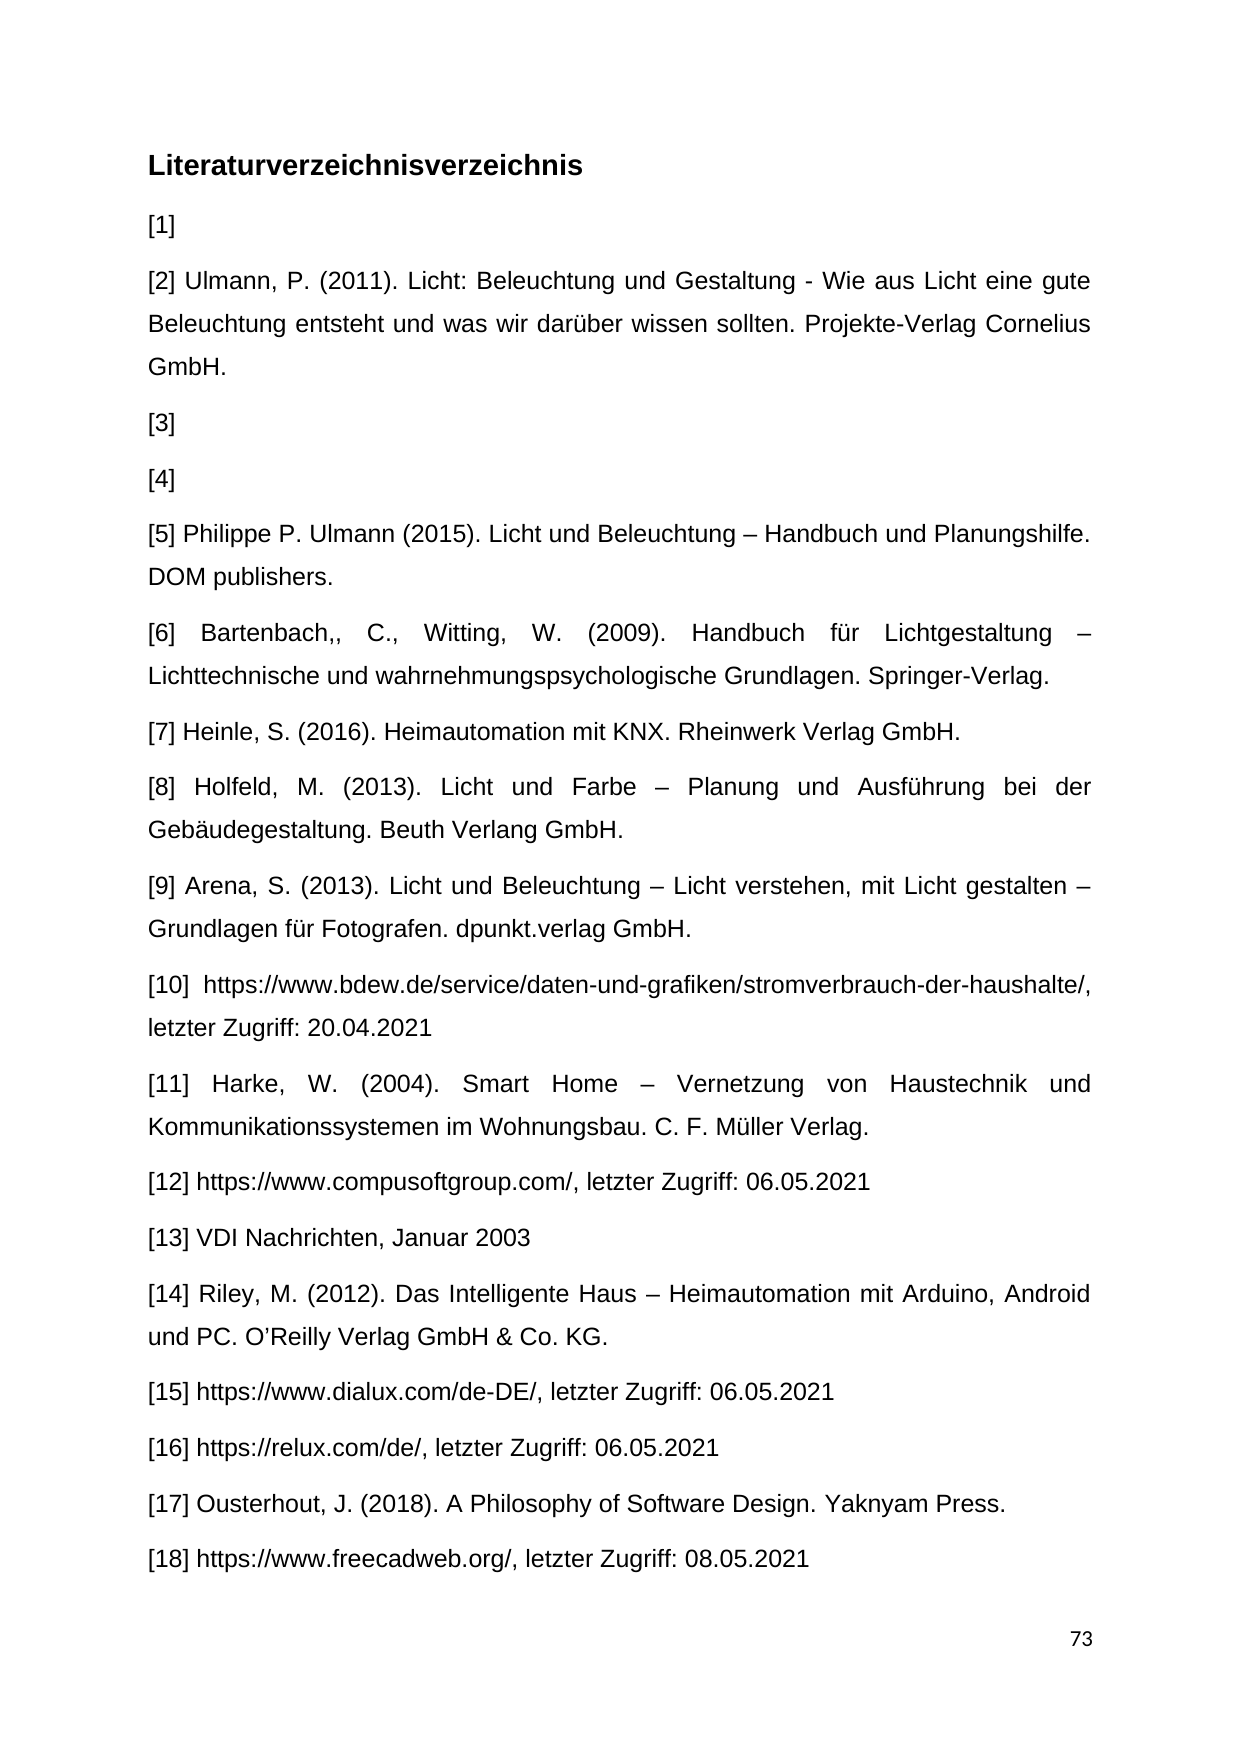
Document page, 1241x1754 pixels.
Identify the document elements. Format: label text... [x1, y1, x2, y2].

text [3] [148, 408, 1093, 437]
text [10] https://www.bdew.de/service/daten-und-grafiken/stromverbrauch-der-haushalte/, letzter Zugriff: 20.04.2021 [148, 970, 1093, 1042]
text [2] Ulmann, P. (2011). Licht: Beleuchtung und Gestaltung - Wie aus Licht eine gute Beleuchtung entsteht und was wir darüber wissen sollten. Projekte-Verlag Cornelius GmbH. [148, 266, 1093, 381]
text [4] [148, 463, 1093, 492]
text [5] Philippe P. Ulmann (2015). Licht und Beleuchtung – Handbuch und Planungshilfe. DOM publishers. [148, 519, 1093, 591]
text Literaturverzeichnisverzeichnis [148, 148, 1093, 181]
text [14] Riley, M. (2012). Das Intelligente Haus – Heimautomation mit Arduino, Android und PC. O’Reilly Verlag GmbH & Co. KG. [148, 1278, 1093, 1350]
text [17] Ousterhout, J. (2018). A Philosophy of Software Design. Yaknyam Press. [148, 1488, 1093, 1517]
text [16] https://relux.com/de/, letzter Zugriff: 06.05.2021 [148, 1433, 1093, 1462]
text [1] [148, 210, 1093, 239]
text [8] Holfeld, M. (2013). Licht und Farbe – Planung und Ausführung bei der Gebäudegestaltung. Beuth Verlang GmbH. [148, 772, 1093, 844]
text [11] Harke, W. (2004). Smart Home – Vernetzung von Haustechnik und Kommunikationssystemen im Wohnungsbau. C. F. Müller Verlag. [148, 1068, 1093, 1140]
text [13] VDI Nachrichten, Januar 2003 [148, 1223, 1093, 1252]
text [7] Heinle, S. (2016). Heimautomation mit KNX. Rheinwerk Verlag GmbH. [148, 717, 1093, 745]
text [9] Arena, S. (2013). Licht und Beleuchtung – Licht verstehen, mit Licht gestalten – Grundlagen für Fotografen. dpunkt.verlag GmbH. [148, 871, 1093, 943]
text [6] Bartenbach,, C., Witting, W. (2009). Handbuch für Lichtgestaltung – Lichttechnische und wahrnehmungspsychologische Grundlagen. Springer-Verlag. [148, 618, 1093, 690]
text [12] https://www.compusoftgroup.com/, letzter Zugriff: 06.05.2021 [148, 1167, 1093, 1196]
text [15] https://www.dialux.com/de-DE/, letzter Zugriff: 06.05.2021 [148, 1377, 1093, 1406]
text [18] https://www.freecadweb.org/, letzter Zugriff: 08.05.2021 [148, 1544, 1093, 1573]
